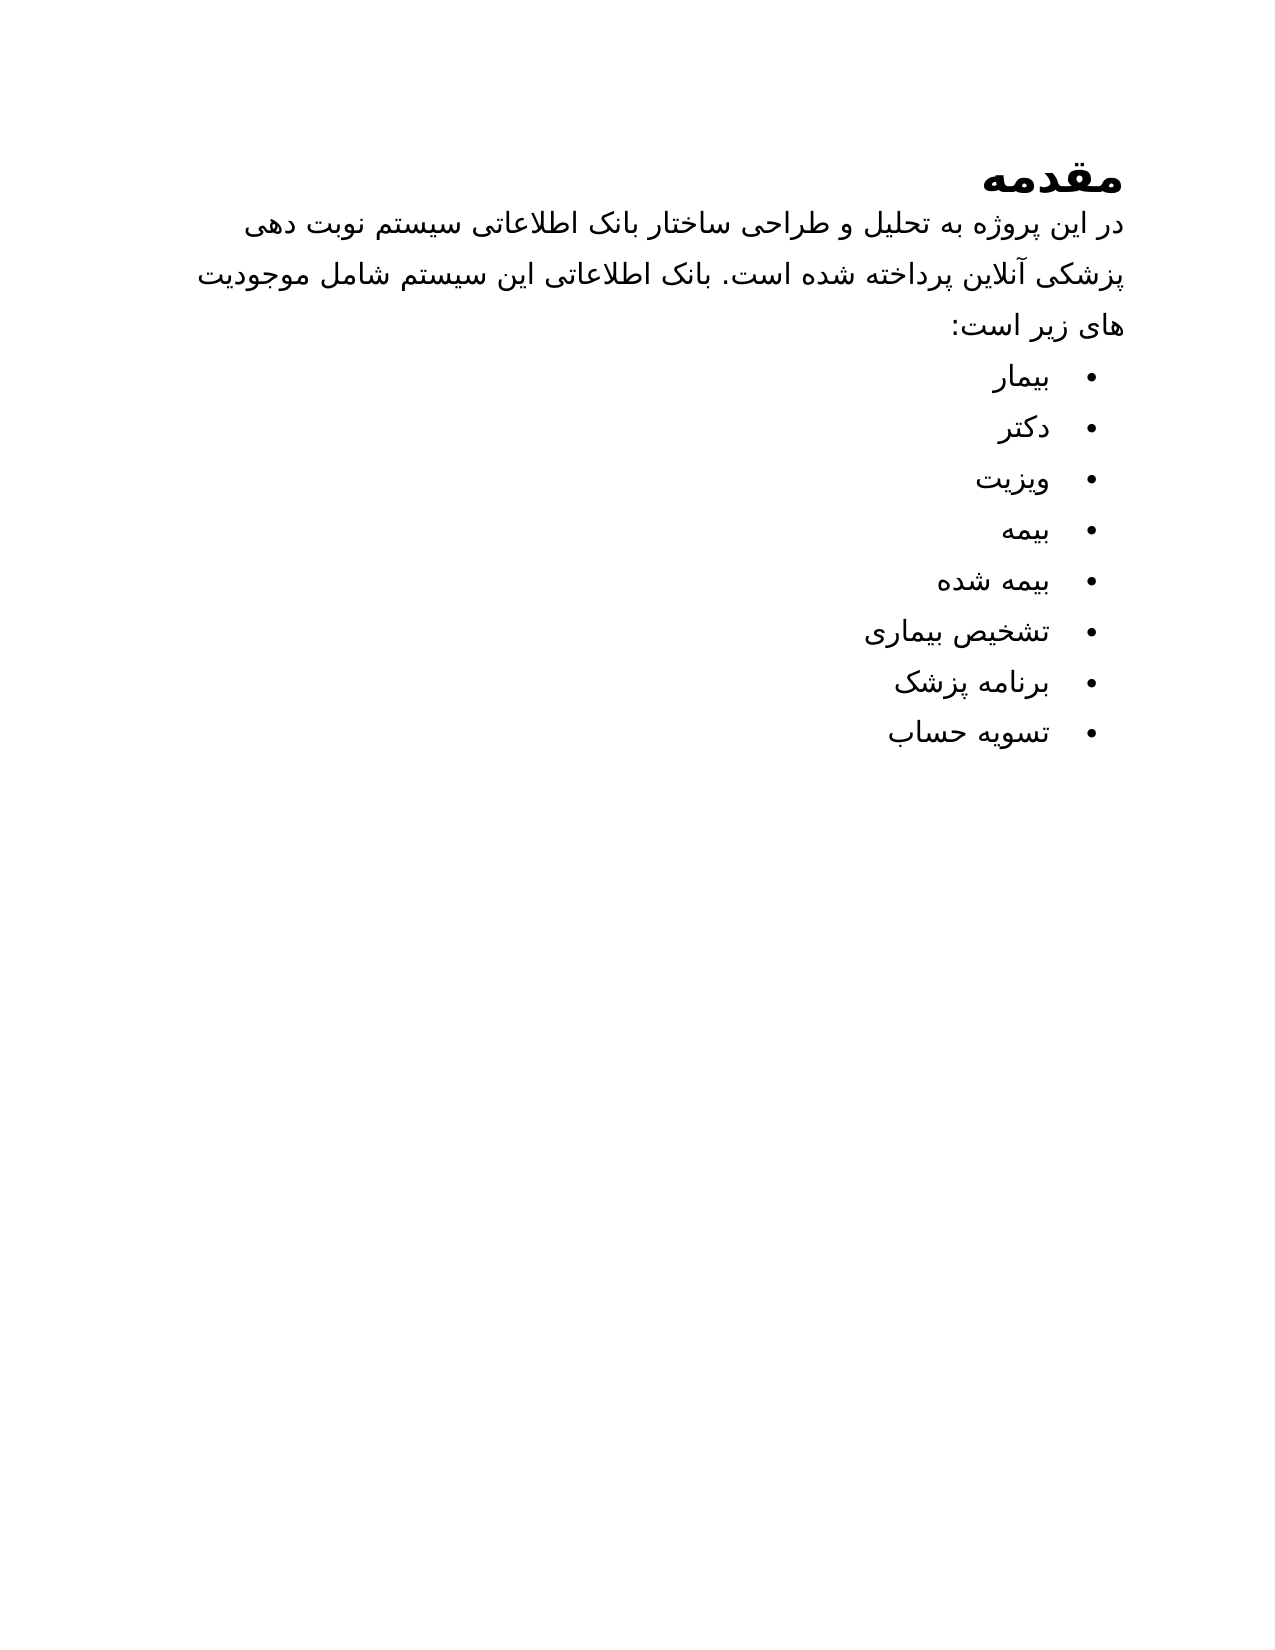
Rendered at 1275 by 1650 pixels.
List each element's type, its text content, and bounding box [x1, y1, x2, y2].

title ویزیت [150, 461, 1087, 495]
title تشخیص بیماری [150, 614, 1087, 648]
title برنامه پزشک [150, 665, 1087, 699]
title در این پروژه به تحلیل و طراحی ساختار بانک اطلاعاتی سیستم نوبت دهی پزشکی آنلاین پرداخته شده است. بانک اطلاعاتی این سیستم شامل موجودیت های زیر است: [150, 206, 1125, 342]
title بیمه شده [150, 563, 1087, 597]
title بیمار [150, 359, 1087, 393]
title تسویه حساب [150, 716, 1087, 750]
title بیمه [150, 512, 1087, 546]
text مقدمه [150, 150, 1125, 203]
title دکتر [150, 410, 1087, 444]
